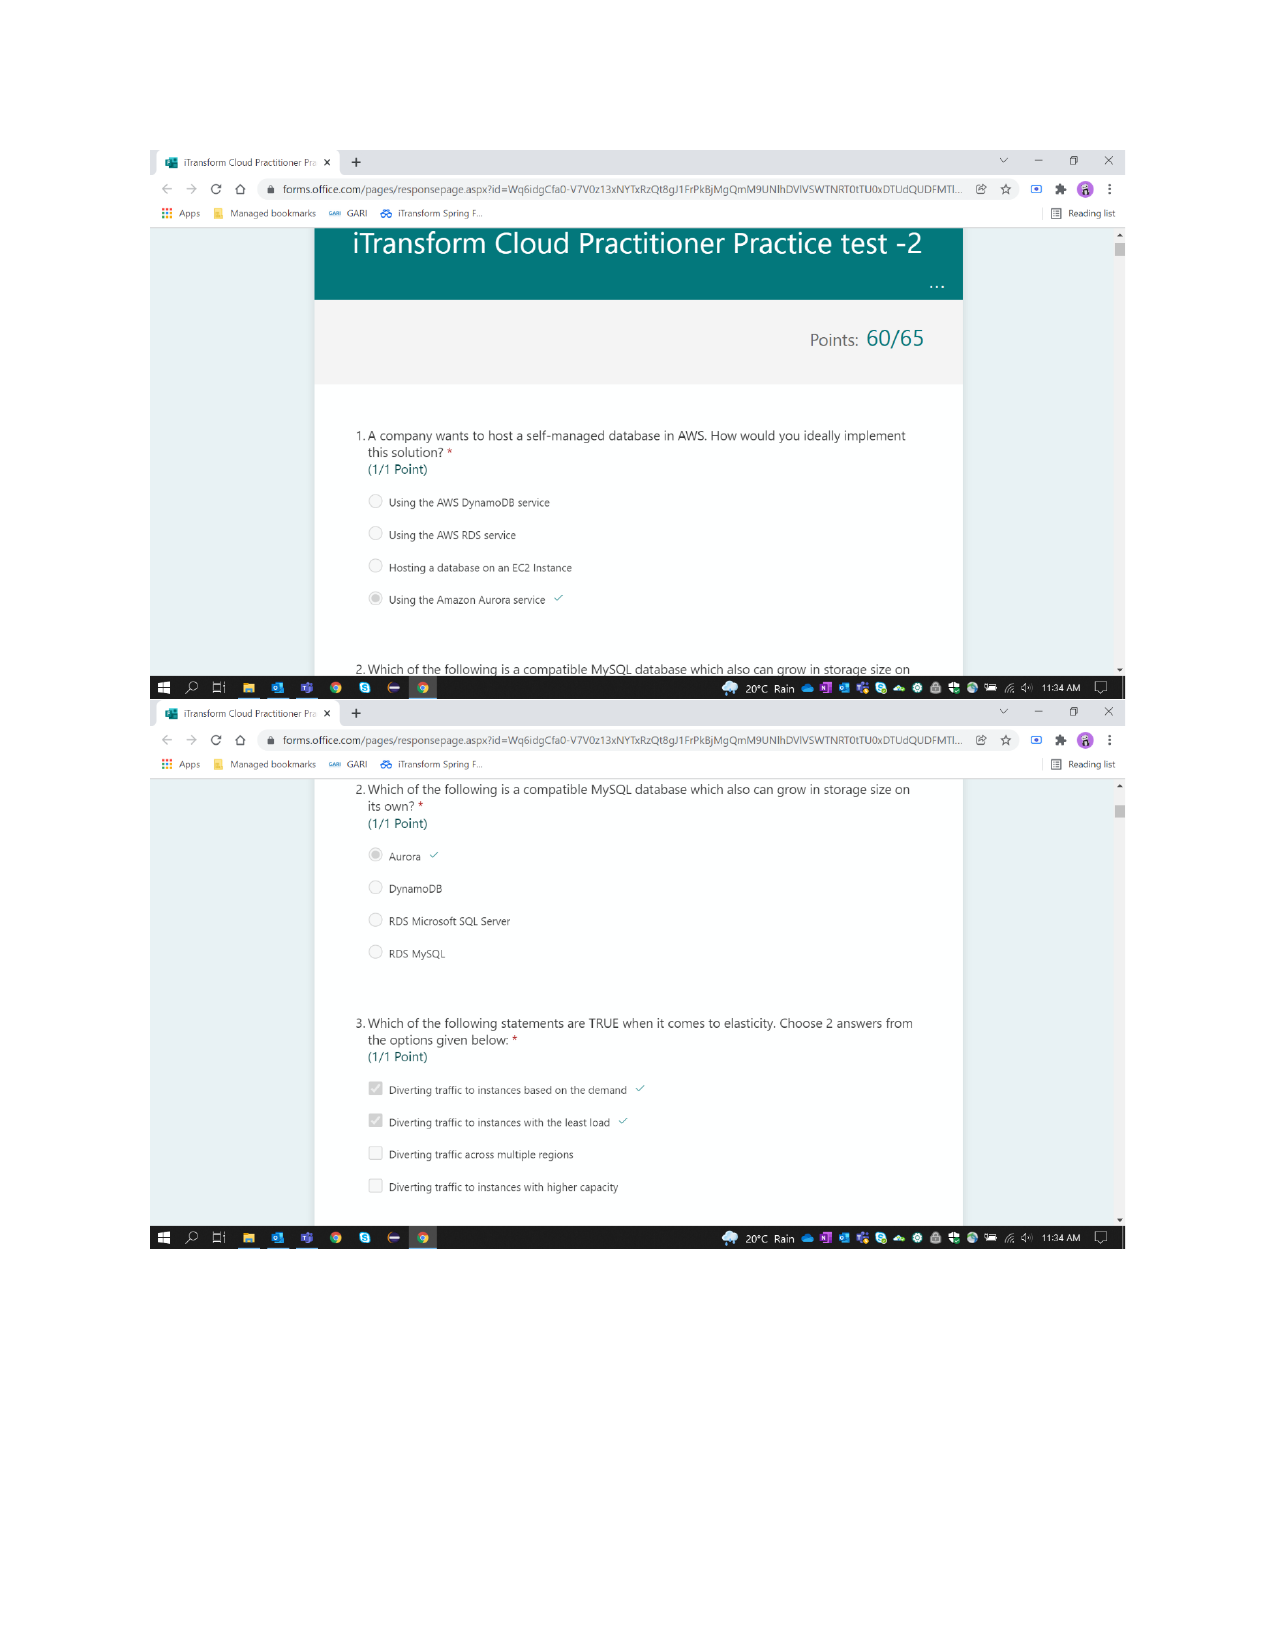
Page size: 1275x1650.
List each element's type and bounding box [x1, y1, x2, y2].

picture [150, 150, 1125, 699]
picture [150, 700, 1125, 1249]
